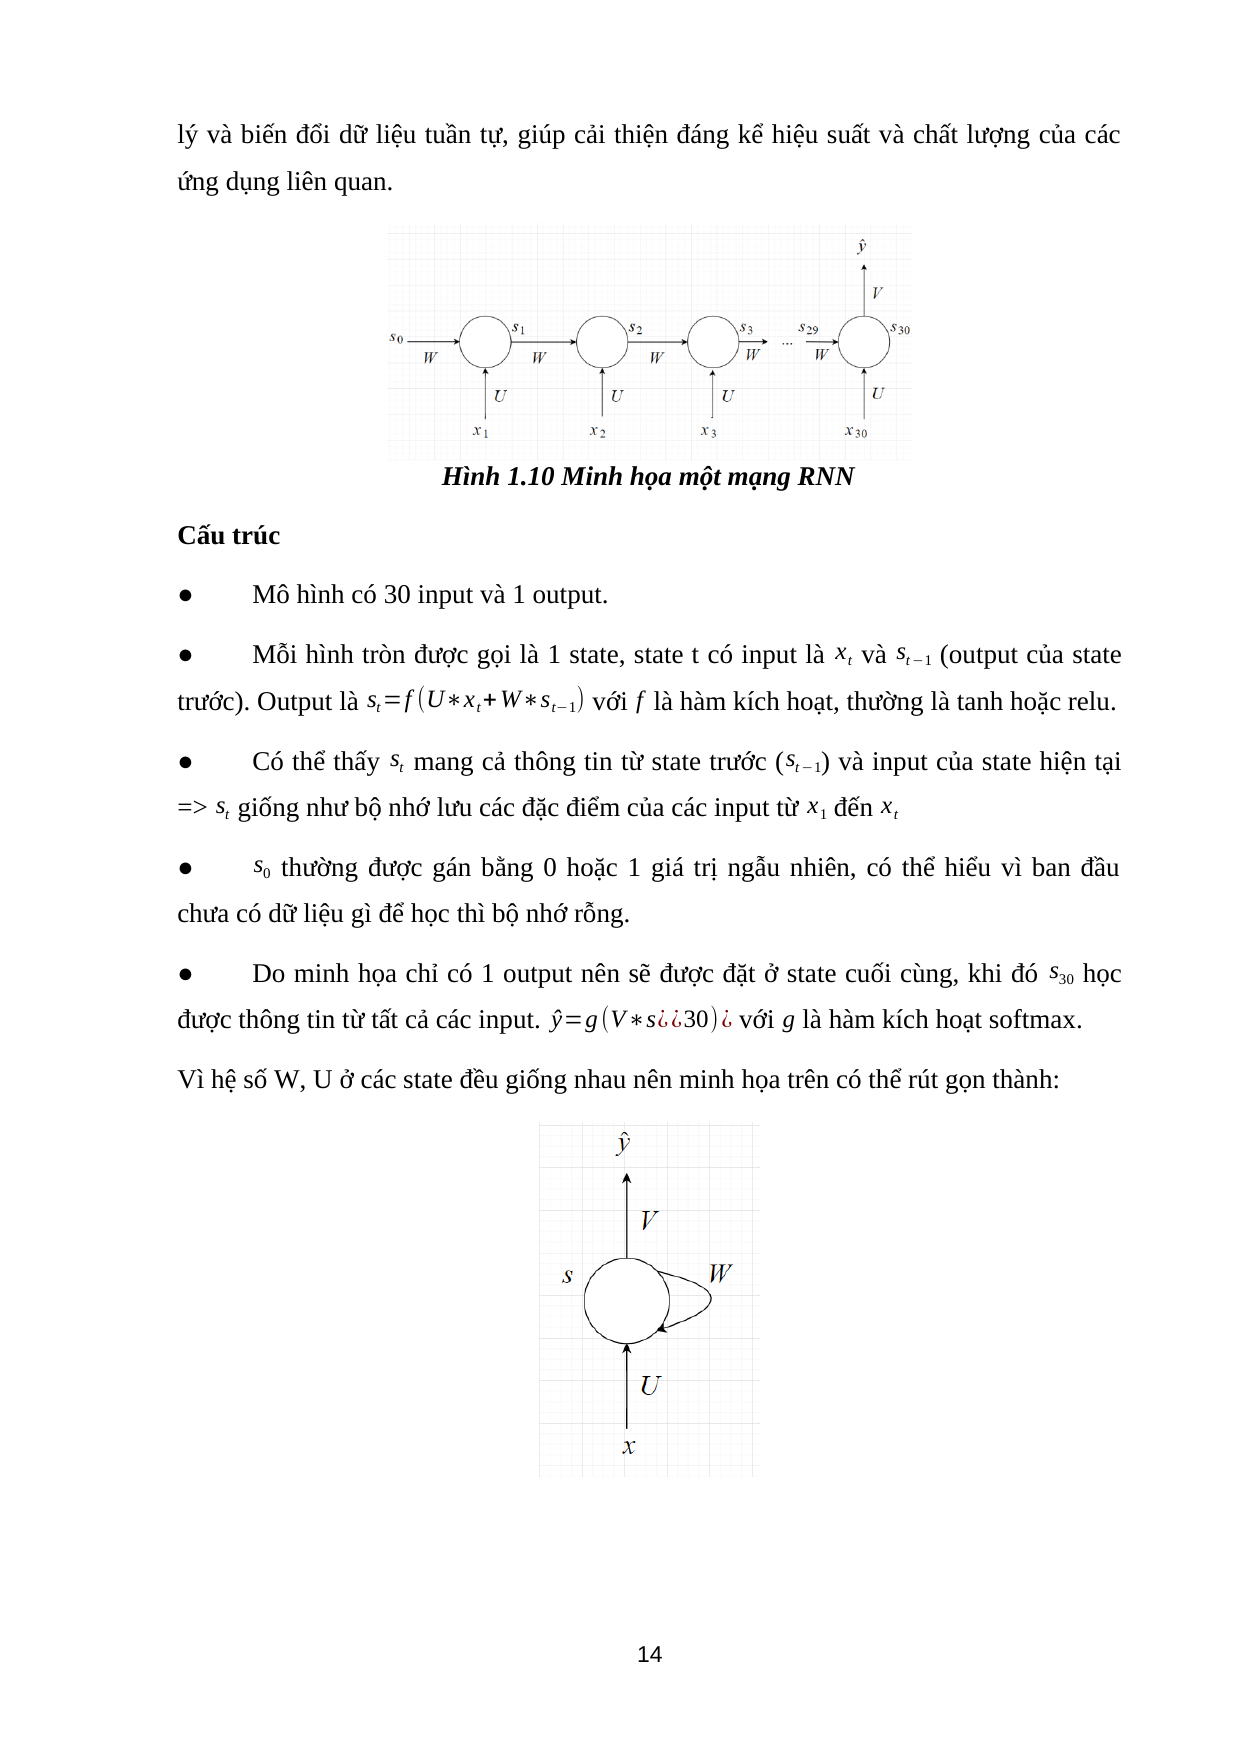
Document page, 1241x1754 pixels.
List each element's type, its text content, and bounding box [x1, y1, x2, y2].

picture [387, 223, 912, 461]
list Mô hình có 30 input và 1 output. [177, 578, 1122, 609]
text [177, 118, 1122, 196]
picture [539, 1122, 760, 1477]
list Có thể thấy mang cả thông tin từ state trước () và input của state hiện tại => giống như bộ nhớ lưu các đặc điểm của các input từ đến [177, 744, 1122, 823]
text Vì hệ số W, U ở các state đều giống nhau nên minh họa trên có thể rút gọn thành: [177, 1063, 1122, 1094]
list Mỗi hình tròn được gọi là 1 state, state t có input là và (output của state trước). Output là với là hàm kích hoạt, thường là tanh hoặc relu. [177, 638, 1122, 716]
list thường được gán bằng 0 hoặc 1 giá trị ngẫu nhiên, có thể hiểu vì ban đầu chưa có dữ liệu gì để học thì bộ nhớ rỗng. [177, 851, 1122, 929]
text Cấu trúc [177, 519, 1122, 550]
subtitle Hình 1.10 Minh họa một mạng RNN [177, 460, 1122, 491]
list Do minh họa chỉ có 1 output nên sẽ được đặt ở state cuối cùng, khi đó học được thông tin từ tất cả các input. với là hàm kích hoạt softmax. [177, 957, 1122, 1035]
